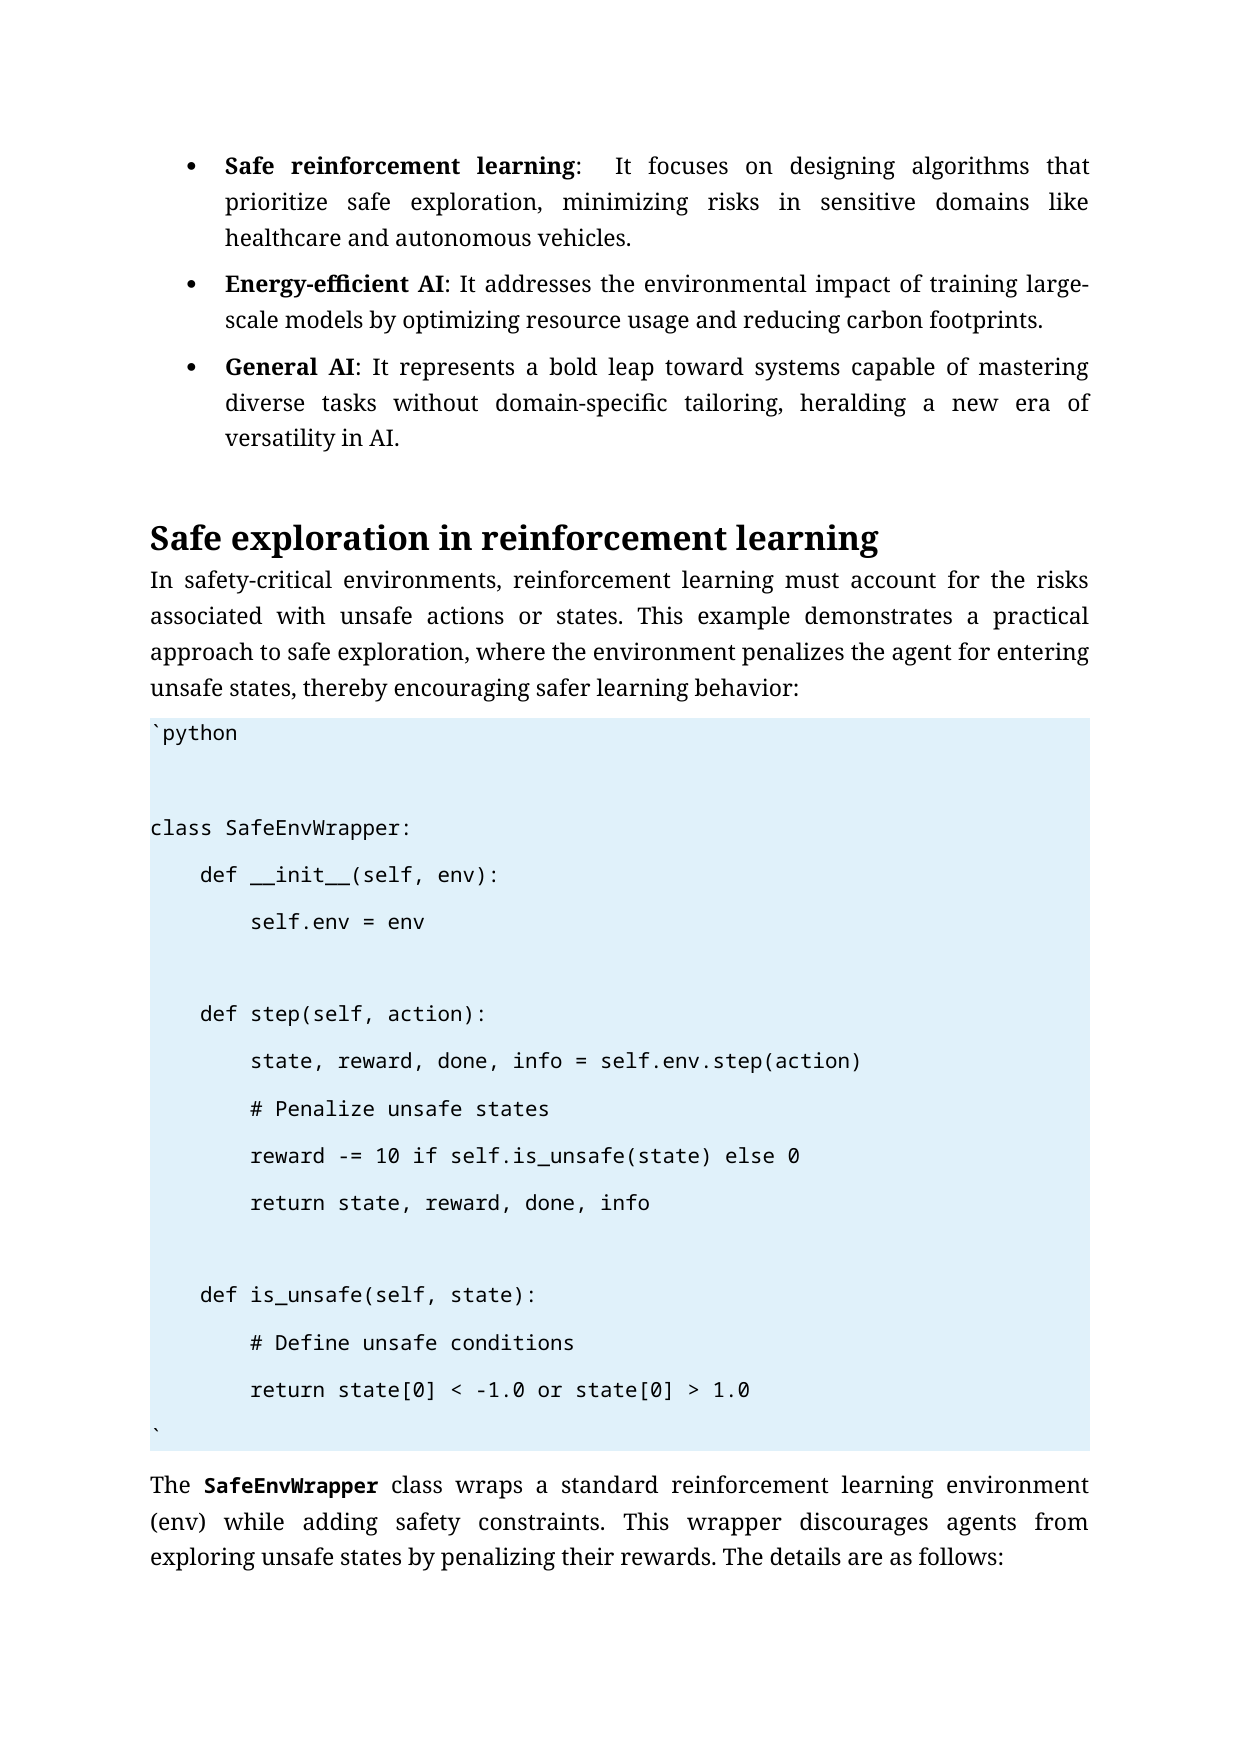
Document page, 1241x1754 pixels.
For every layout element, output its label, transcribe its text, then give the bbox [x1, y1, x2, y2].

text return state, reward, done, info [150, 1188, 1090, 1217]
text def is_unsafe(self, state): [150, 1280, 1090, 1309]
text ` [150, 1422, 1090, 1451]
text self.env = env [150, 907, 1090, 936]
text In safety-critical environments, reinforcement learning must account for the risks associated with unsafe actions or states. This example demonstrates a practical approach to safe exploration, where the environment penalizes the agent for entering unsafe states, thereby encouraging safer learning behavior: [150, 564, 1090, 703]
text # Penalize unsafe states [150, 1094, 1090, 1122]
text # Define unsafe conditions [150, 1328, 1090, 1356]
subtitle Safe exploration in reinforcement learning [150, 515, 1090, 561]
text return state[0] < -1.0 or state[0] > 1.0 [150, 1375, 1090, 1403]
text state, reward, done, info = self.env.step(action) [150, 1047, 1090, 1075]
list Safe reinforcement learning: It focuses on designing algorithms that prioritize safe exploration, minimizing risks in sensitive domains like healthcare and autonomous vehicles. [187, 150, 1090, 253]
text The SafeEnvWrapper class wraps a standard reinforcement learning environment (env) while adding safety constraints. This wrapper discourages agents from exploring unsafe states by penalizing their rewards. The details are as follows: [150, 1469, 1090, 1573]
list Energy-efficient AI: It addresses the environmental impact of training large-scale models by optimizing resource usage and reducing carbon footprints. [187, 268, 1090, 335]
text `python [150, 718, 1090, 747]
text class SafeEnvWrapper: [150, 813, 1090, 841]
text def step(self, action): [150, 999, 1090, 1028]
list General AI: It represents a bold leap toward systems capable of mastering diverse tasks without domain-specific tailoring, heralding a new era of versatility in AI. [187, 351, 1090, 454]
text reward -= 10 if self.is_unsafe(state) else 0 [150, 1141, 1090, 1169]
text def __init__(self, env): [150, 860, 1090, 888]
